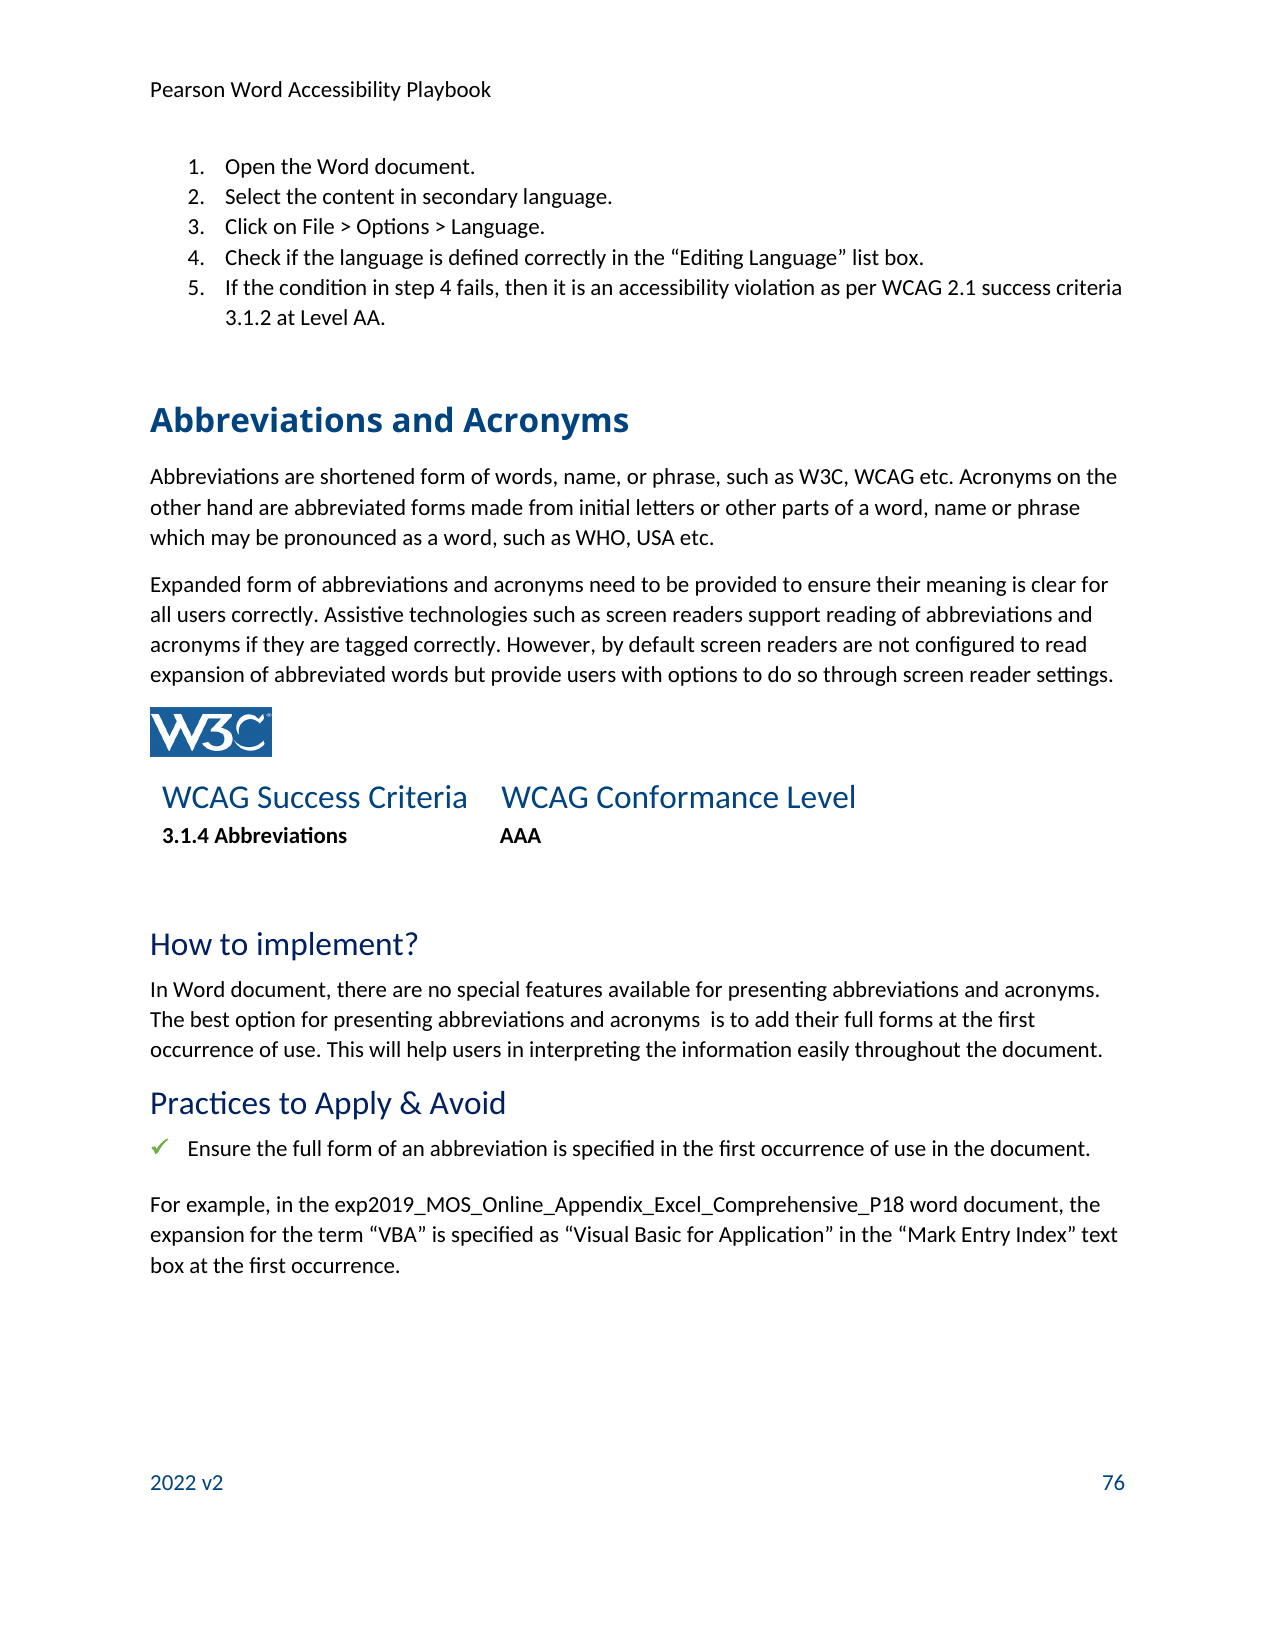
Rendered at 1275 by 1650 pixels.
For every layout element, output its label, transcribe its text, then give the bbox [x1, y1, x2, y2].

list Check if the language is defined correctly in the “Editing Language” list box. [187, 243, 1125, 271]
list Open the Word document. [187, 152, 1125, 180]
text In Word document, there are no special features available for presenting abbreviations and acronyms. The best option for presenting abbreviations and acronyms is to add their full forms at the first occurrence of use. This will help users in interpreting the information easily throughout the document. [150, 975, 1125, 1063]
subtitle Practices to Apply & Avoid [150, 1082, 1125, 1123]
table_cell 3.1.4 Abbreviations [151, 821, 488, 874]
list Click on File > Options > Language. [187, 212, 1125, 240]
table_header WCAG Conformance Level [489, 776, 1125, 820]
table_header WCAG Success Criteria [151, 776, 488, 820]
picture [150, 707, 272, 757]
table_cell AAA [489, 821, 1125, 874]
text Ensure the full form of an abbreviation is specified in the first occurrence of use in the document. [150, 1134, 1125, 1162]
text Expanded form of abbreviations and acronyms need to be provided to ensure their meaning is clear for all users correctly. Assistive technologies such as screen readers support reading of abbreviations and acronyms if they are tagged correctly. However, by default screen readers are not configured to read expansion of abbreviated words but provide users with options to do so through screen reader settings. [150, 570, 1125, 688]
list If the condition in step 4 fails, then it is an accessibility violation as per WCAG 2.1 success criteria 3.1.2 at Level AA. [187, 273, 1125, 331]
subtitle How to implement? [150, 922, 1125, 963]
text For example, in the exp2019_MOS_Online_Appendix_Excel_Comprehensive_P18 word document, the expansion for the term “VBA” is specified as “Visual Basic for Application” in the “Mark Entry Index” text box at the first occurrence. [150, 1190, 1125, 1279]
list Select the content in secondary language. [187, 182, 1125, 210]
text Abbreviations are shortened form of words, name, or phrase, such as W3C, WCAG etc. Acronyms on the other hand are abbreviated forms made from initial letters or other parts of a word, name or phrase which may be pronounced as a word, such as WHO, USA etc. [150, 462, 1125, 551]
subtitle Abbreviations and Acronyms [150, 397, 1125, 442]
